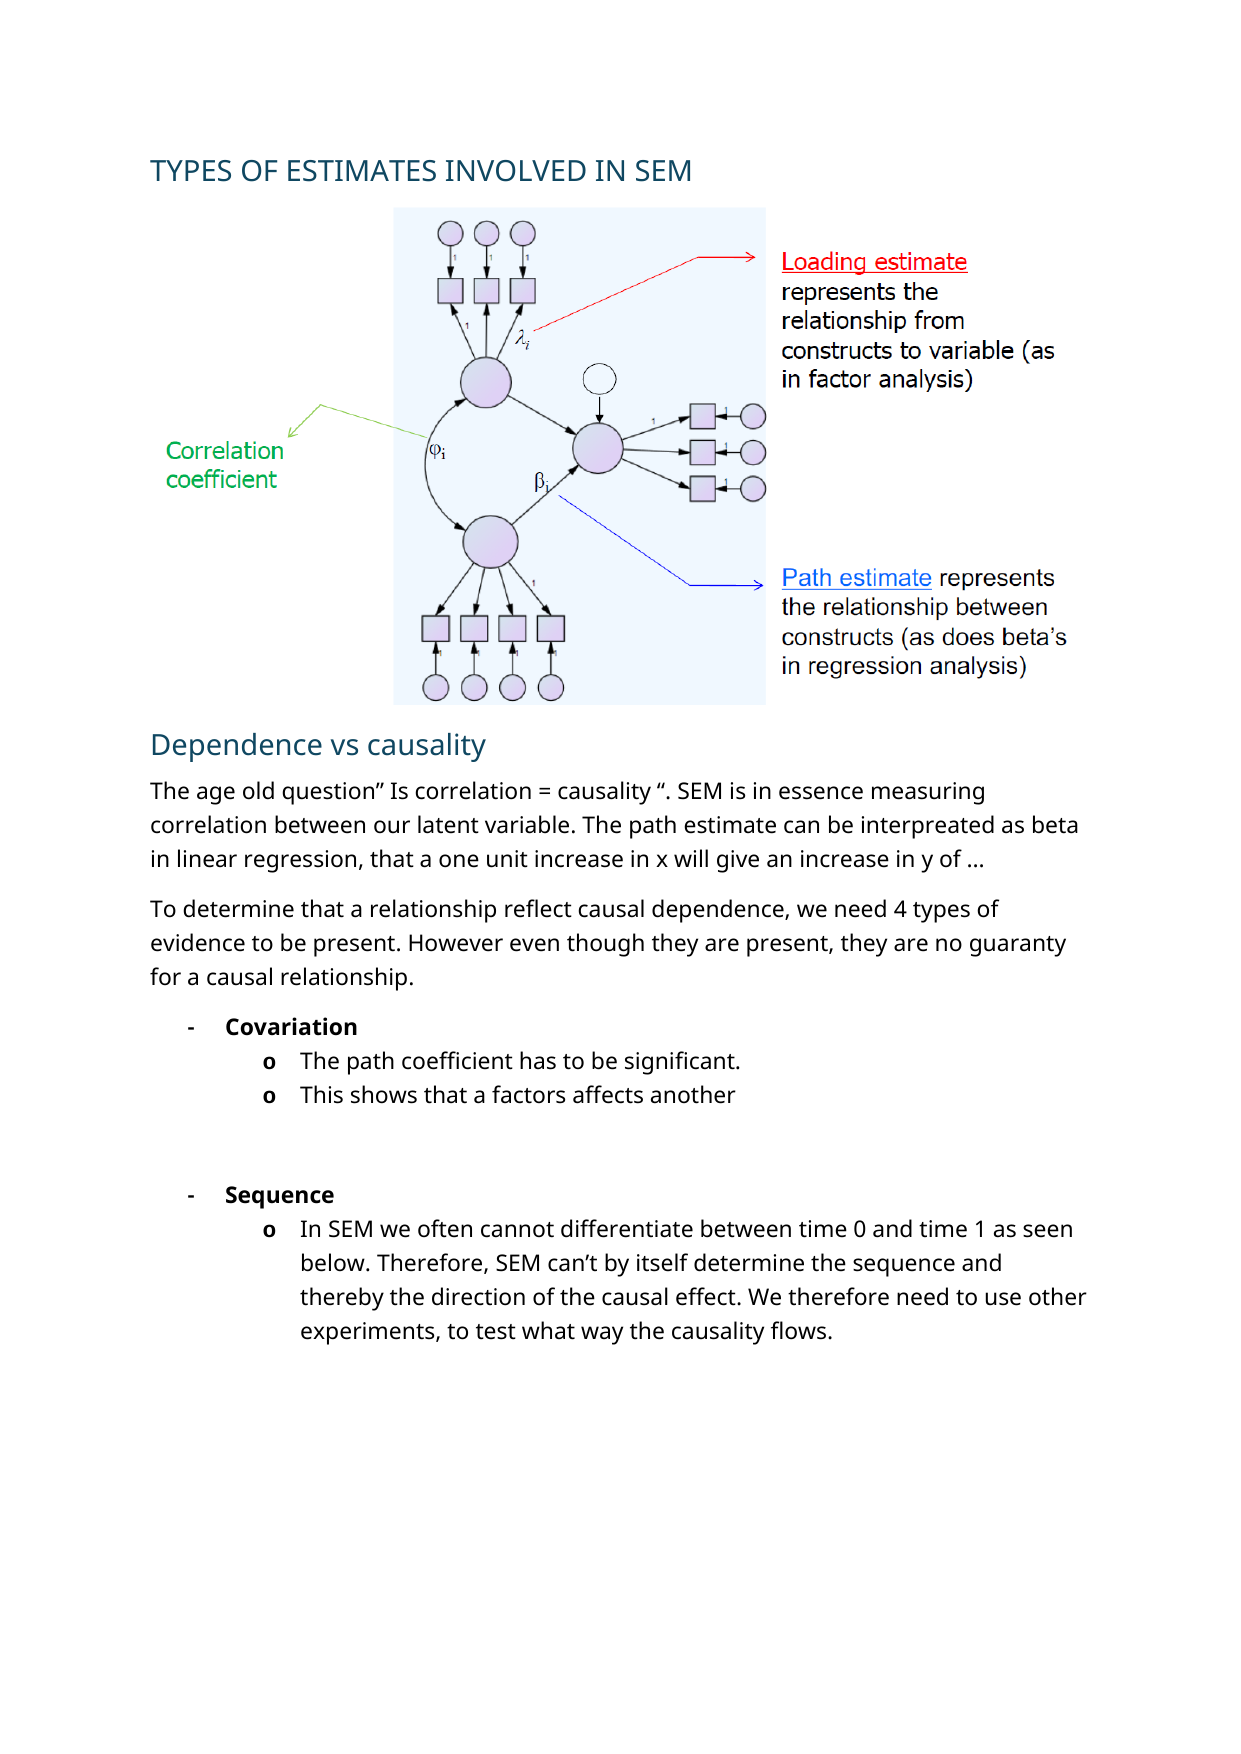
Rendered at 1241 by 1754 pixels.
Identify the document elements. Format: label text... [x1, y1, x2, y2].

list Covariation [187, 1011, 1090, 1042]
list This shows that a factors affects another [262, 1078, 1090, 1110]
picture [150, 201, 1091, 705]
subtitle Dependence vs causality [150, 724, 1090, 764]
subtitle TYPES OF ESTIMATES INVOLVED IN SEM [150, 150, 1090, 190]
list In SEM we often cannot differentiate between time 0 and time 1 as seen below. Therefore, SEM can’t by itself determine the sequence and thereby the direction of the causal effect. We therefore need to use other experiments, to test what way the causality flows. [262, 1213, 1090, 1346]
text To determine that a relationship reflect causal dependence, we need 4 types of evidence to be present. However even though they are present, they are no guaranty for a causal relationship. [150, 893, 1090, 992]
list The path coefficient has to be significant. [262, 1045, 1090, 1076]
text The age old question” Is correlation = causality “. SEM is in essence measuring correlation between our latent variable. The path estimate can be interpreated as beta in linear regression, that a one unit increase in x will give an increase in y of … [150, 775, 1090, 874]
list Sequence [187, 1179, 1090, 1211]
